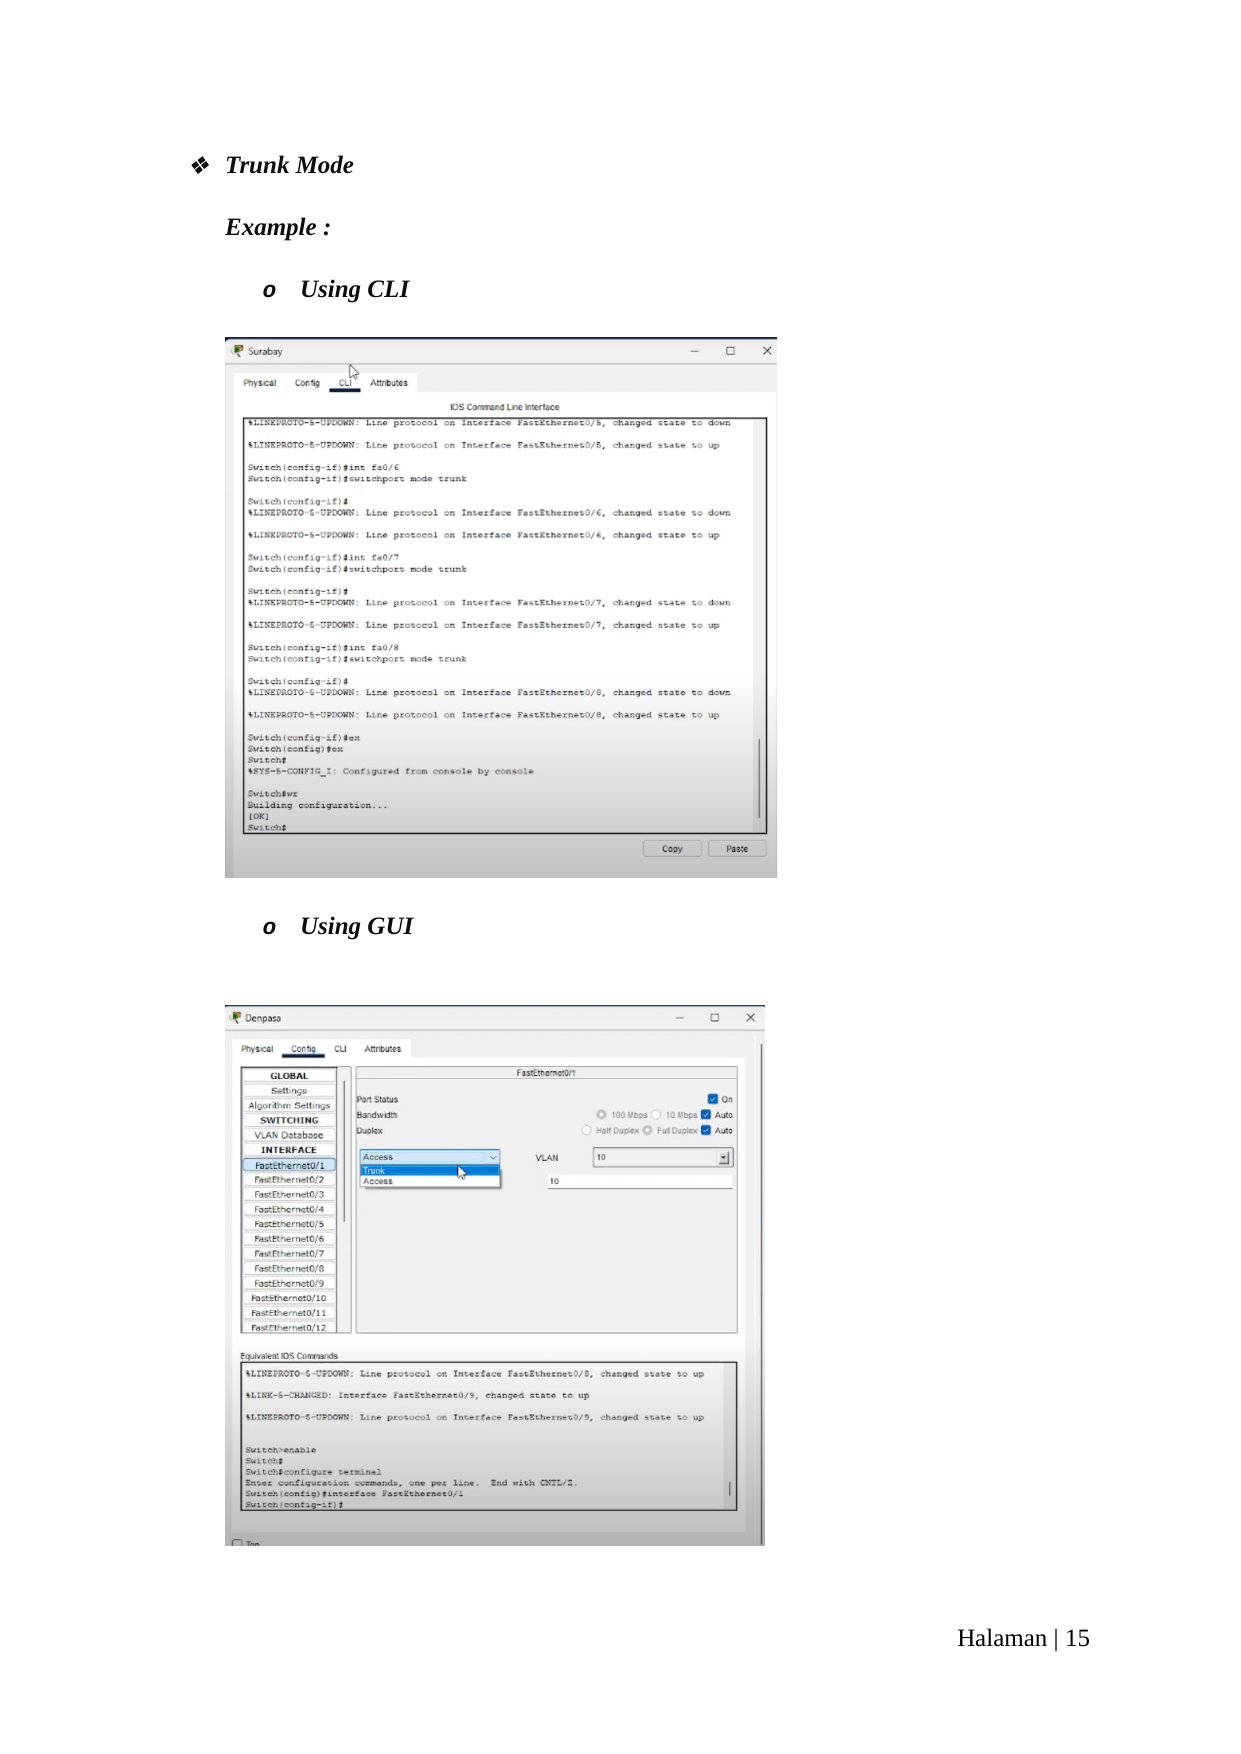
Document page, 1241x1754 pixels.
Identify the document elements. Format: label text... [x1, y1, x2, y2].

list Example : [225, 212, 1089, 241]
list Using GUI [262, 911, 1089, 941]
picture [225, 337, 778, 878]
picture [225, 1005, 765, 1546]
list Using CLI [262, 274, 1089, 304]
list Trunk Mode [187, 150, 1089, 179]
